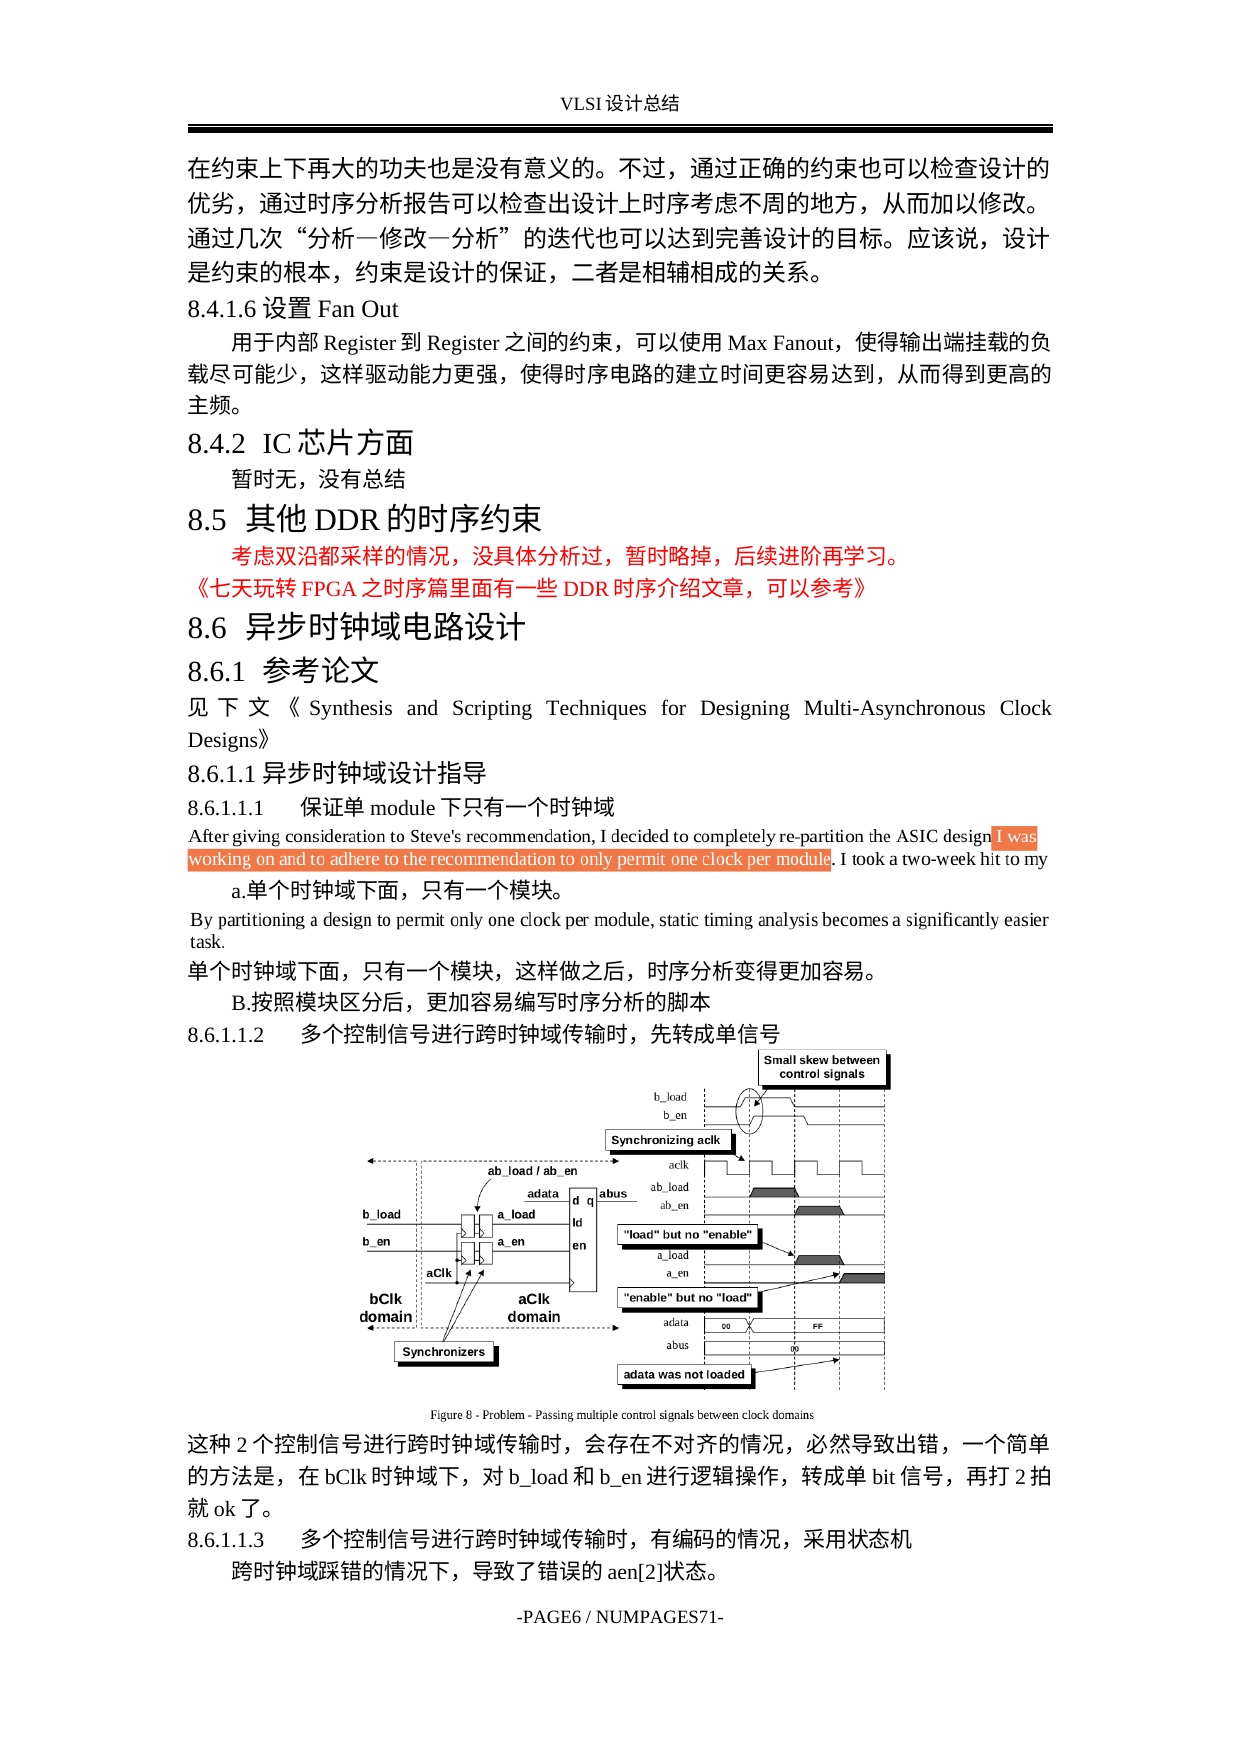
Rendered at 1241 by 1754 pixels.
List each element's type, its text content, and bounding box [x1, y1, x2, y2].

subtitle 其他DDR的时序约束 [187, 494, 1053, 539]
text 跨时钟域踩错的情况下，导致了错误的aen[2]状态。 [187, 1554, 1053, 1586]
text 暂时无，没有总结 [187, 462, 1053, 494]
text 见下文《Synthesis and Scripting Techniques for Designing Multi-Asynchronous Clock Designs》 [187, 690, 1053, 753]
subtitle IC芯片方面 [187, 420, 1053, 462]
text 用于内部Register到Register之间的约束，可以使用Max Fanout，使得输出端挂载的负载尽可能少，这样驱动能力更强，使得时序电路的建立时间更容易达到，从而得到更高的主频。 [187, 325, 1053, 420]
subtitle 参考论文 [187, 648, 1053, 690]
subtitle 异步时钟域电路设计 [187, 602, 1053, 648]
picture [187, 821, 1053, 873]
text 单个时钟域下面，只有一个模块，这样做之后，时序分析变得更加容易。 [187, 954, 1053, 985]
subtitle 异步时钟域设计指导 [187, 753, 1053, 789]
text 考虑双沿都采样的情况，没具体分析过，暂时略掉，后续进阶再学习。 [187, 539, 1053, 571]
text 《七天玩转FPGA之时序篇里面有一些DDR时序介绍文章，可以参考》 [187, 571, 1053, 602]
subtitle 多个控制信号进行跨时钟域传输时，先转成单信号 [187, 1017, 1053, 1049]
text B.按照模块区分后，更加容易编写时序分析的脚本 [187, 985, 1053, 1017]
subtitle 设置Fan Out [187, 289, 1053, 325]
subtitle 多个控制信号进行跨时钟域传输时，有编码的情况，采用状态机 [187, 1522, 1053, 1554]
picture [187, 904, 1052, 954]
picture [340, 1048, 900, 1428]
subtitle 保证单module下只有一个时钟域 [187, 789, 1053, 821]
text 这种2个控制信号进行跨时钟域传输时，会存在不对齐的情况，必然导致出错，一个简单的方法是，在bClk时钟域下，对b_load和b_en进行逻辑操作，转成单bit信号，再打2拍就ok了。 [187, 1427, 1053, 1522]
text a.单个时钟域下面，只有一个模块。 [187, 873, 1053, 904]
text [187, 150, 1053, 289]
